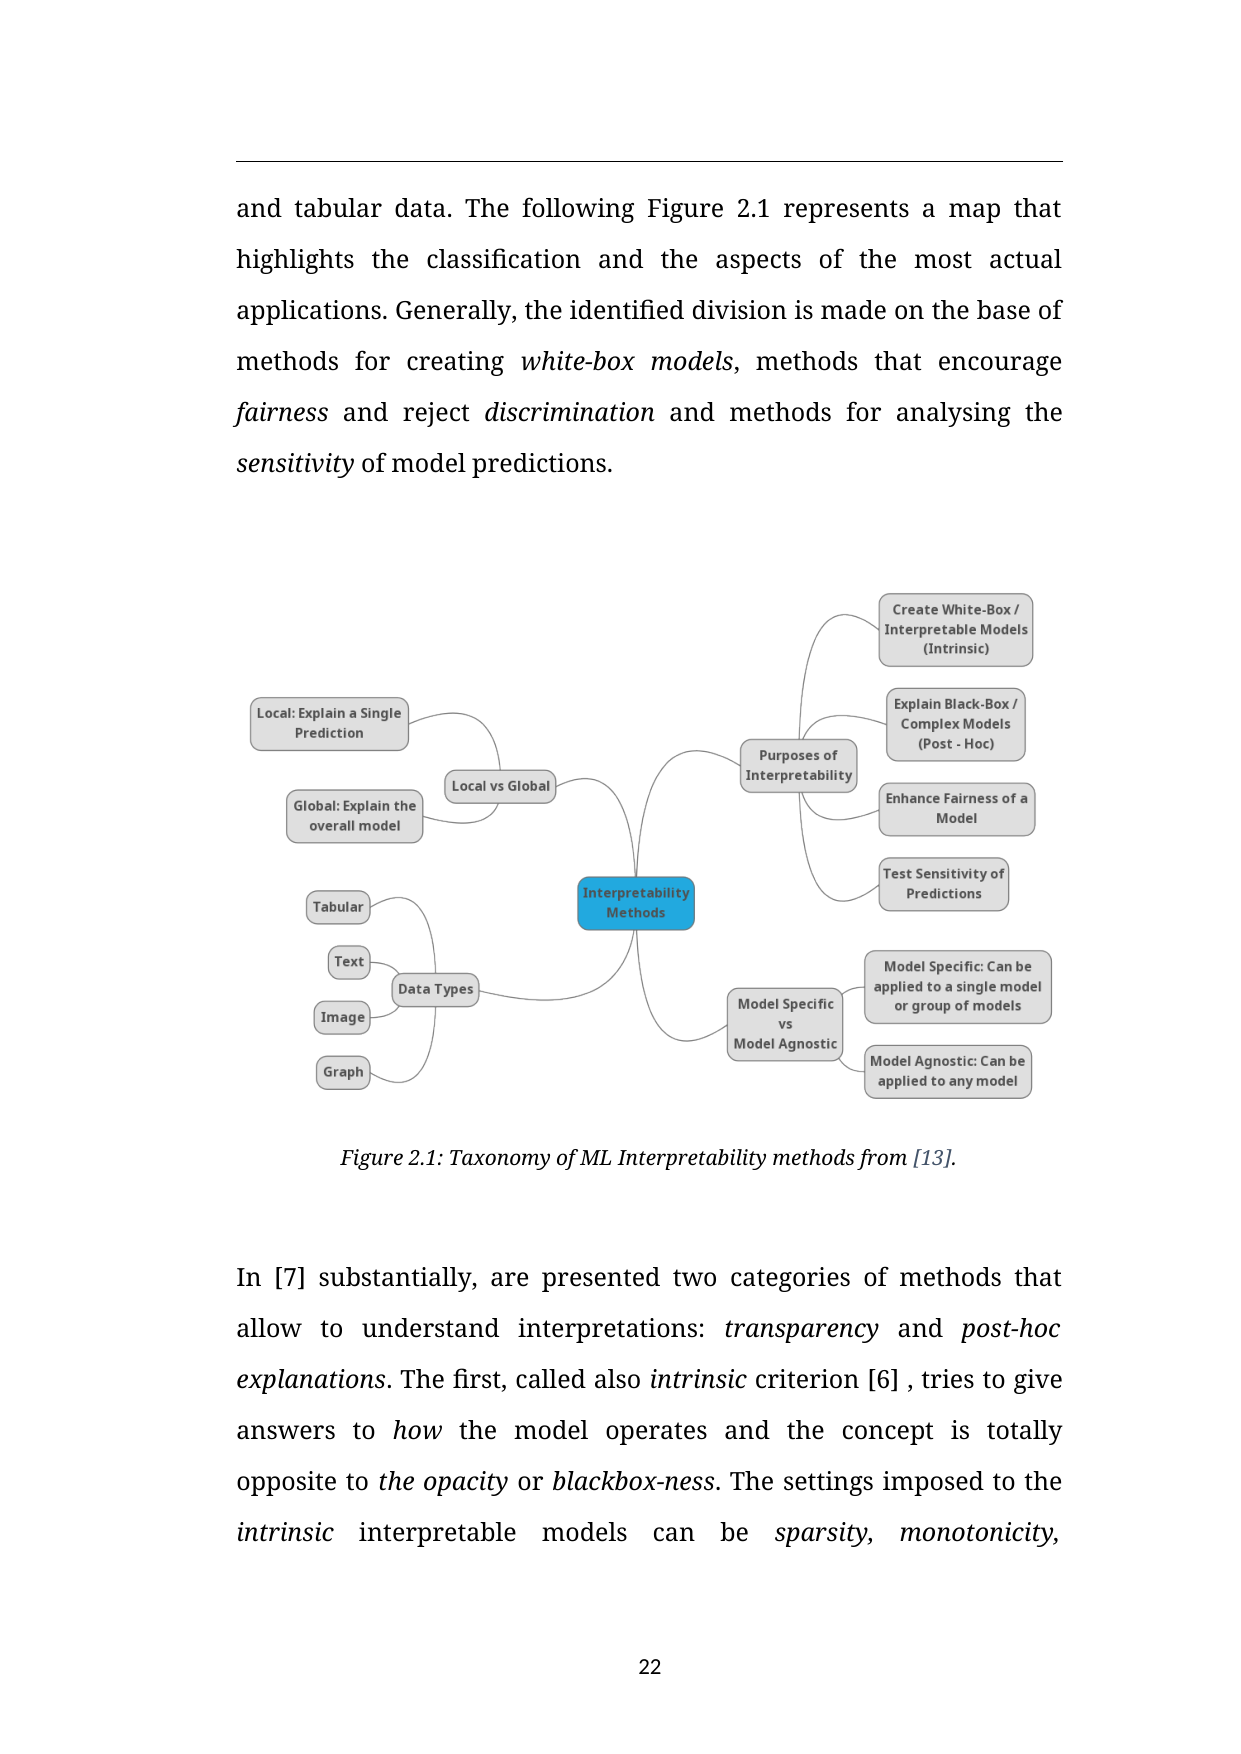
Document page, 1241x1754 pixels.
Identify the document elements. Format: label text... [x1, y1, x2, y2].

text Figure 2.1: Taxonomy of ML Interpretability methods from . [236, 1143, 1063, 1171]
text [236, 190, 1063, 479]
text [236, 1260, 1063, 1549]
picture [236, 581, 1063, 1110]
